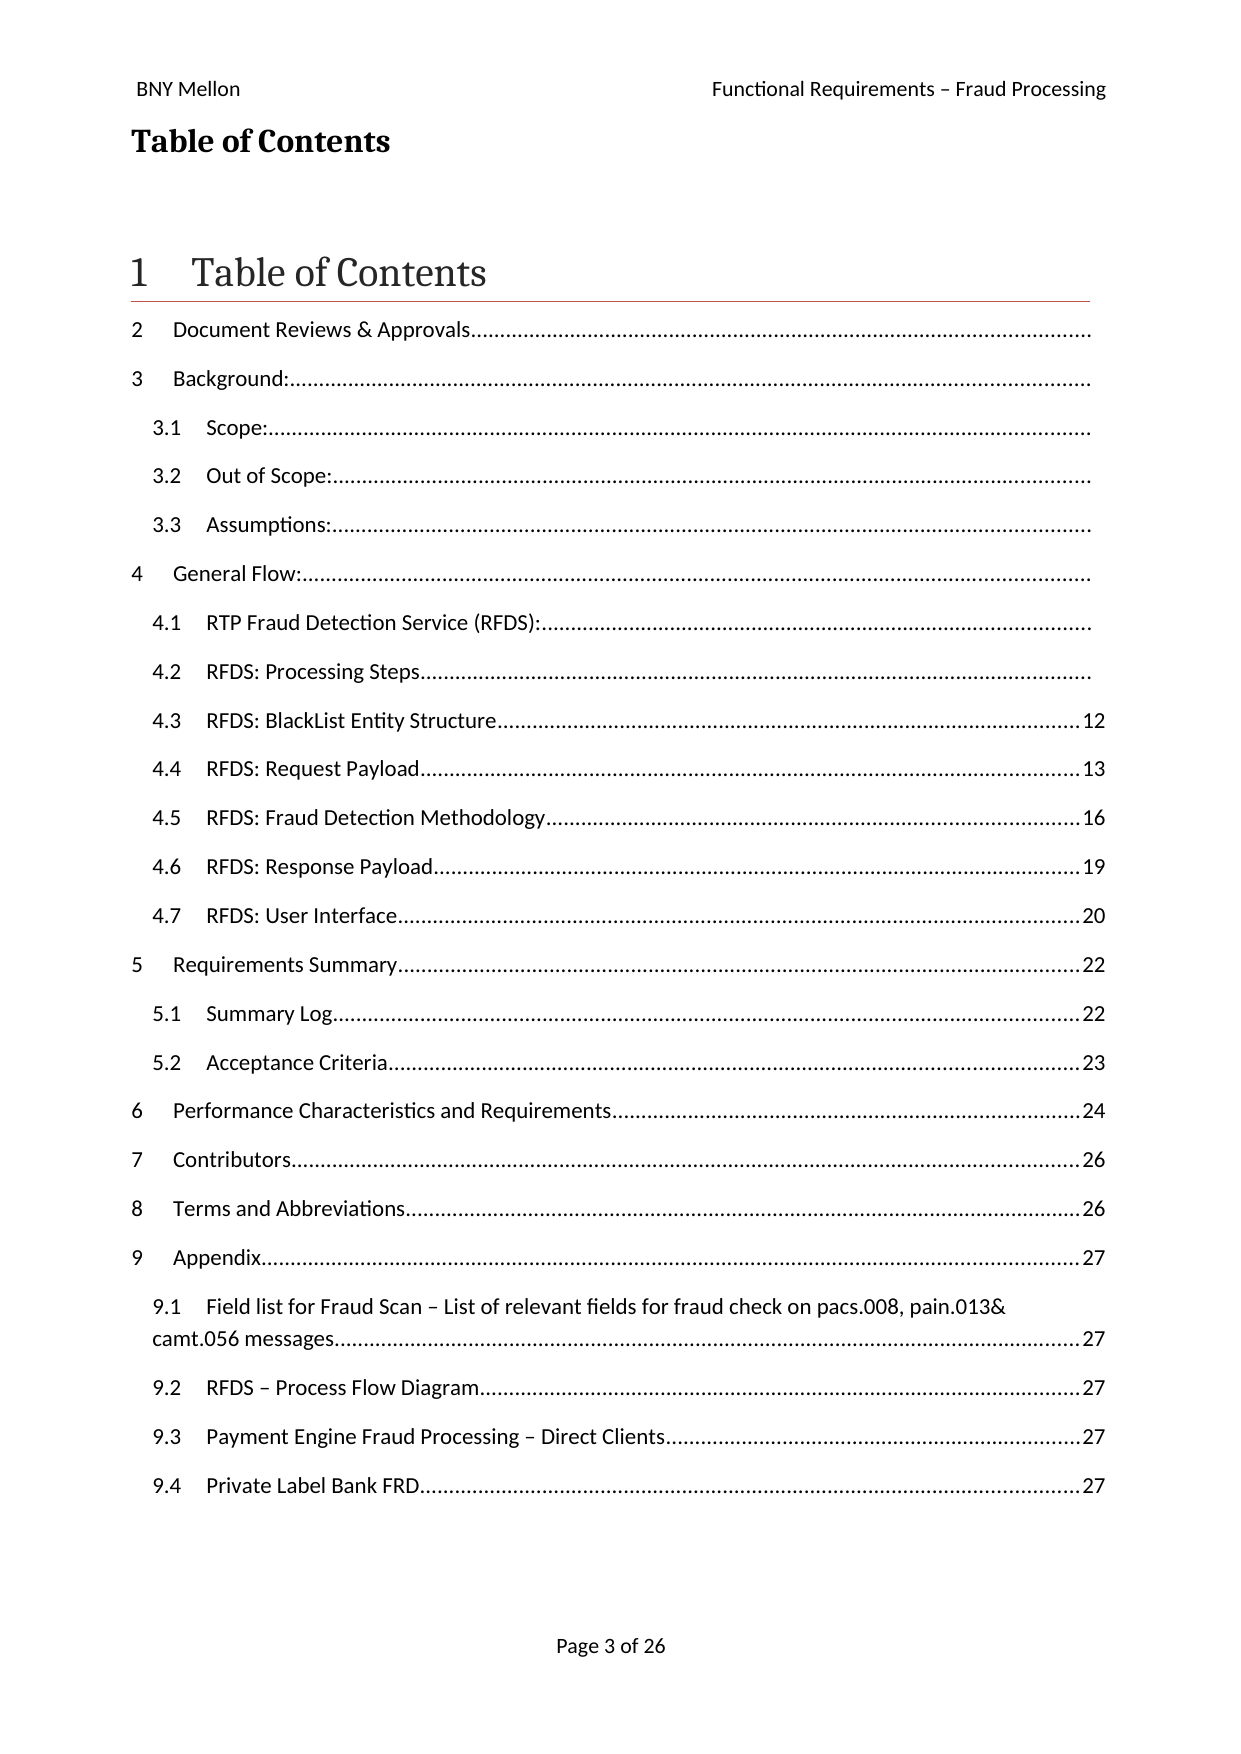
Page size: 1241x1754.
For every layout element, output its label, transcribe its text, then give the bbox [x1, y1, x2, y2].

text Table of Contents [131, 122, 1090, 160]
